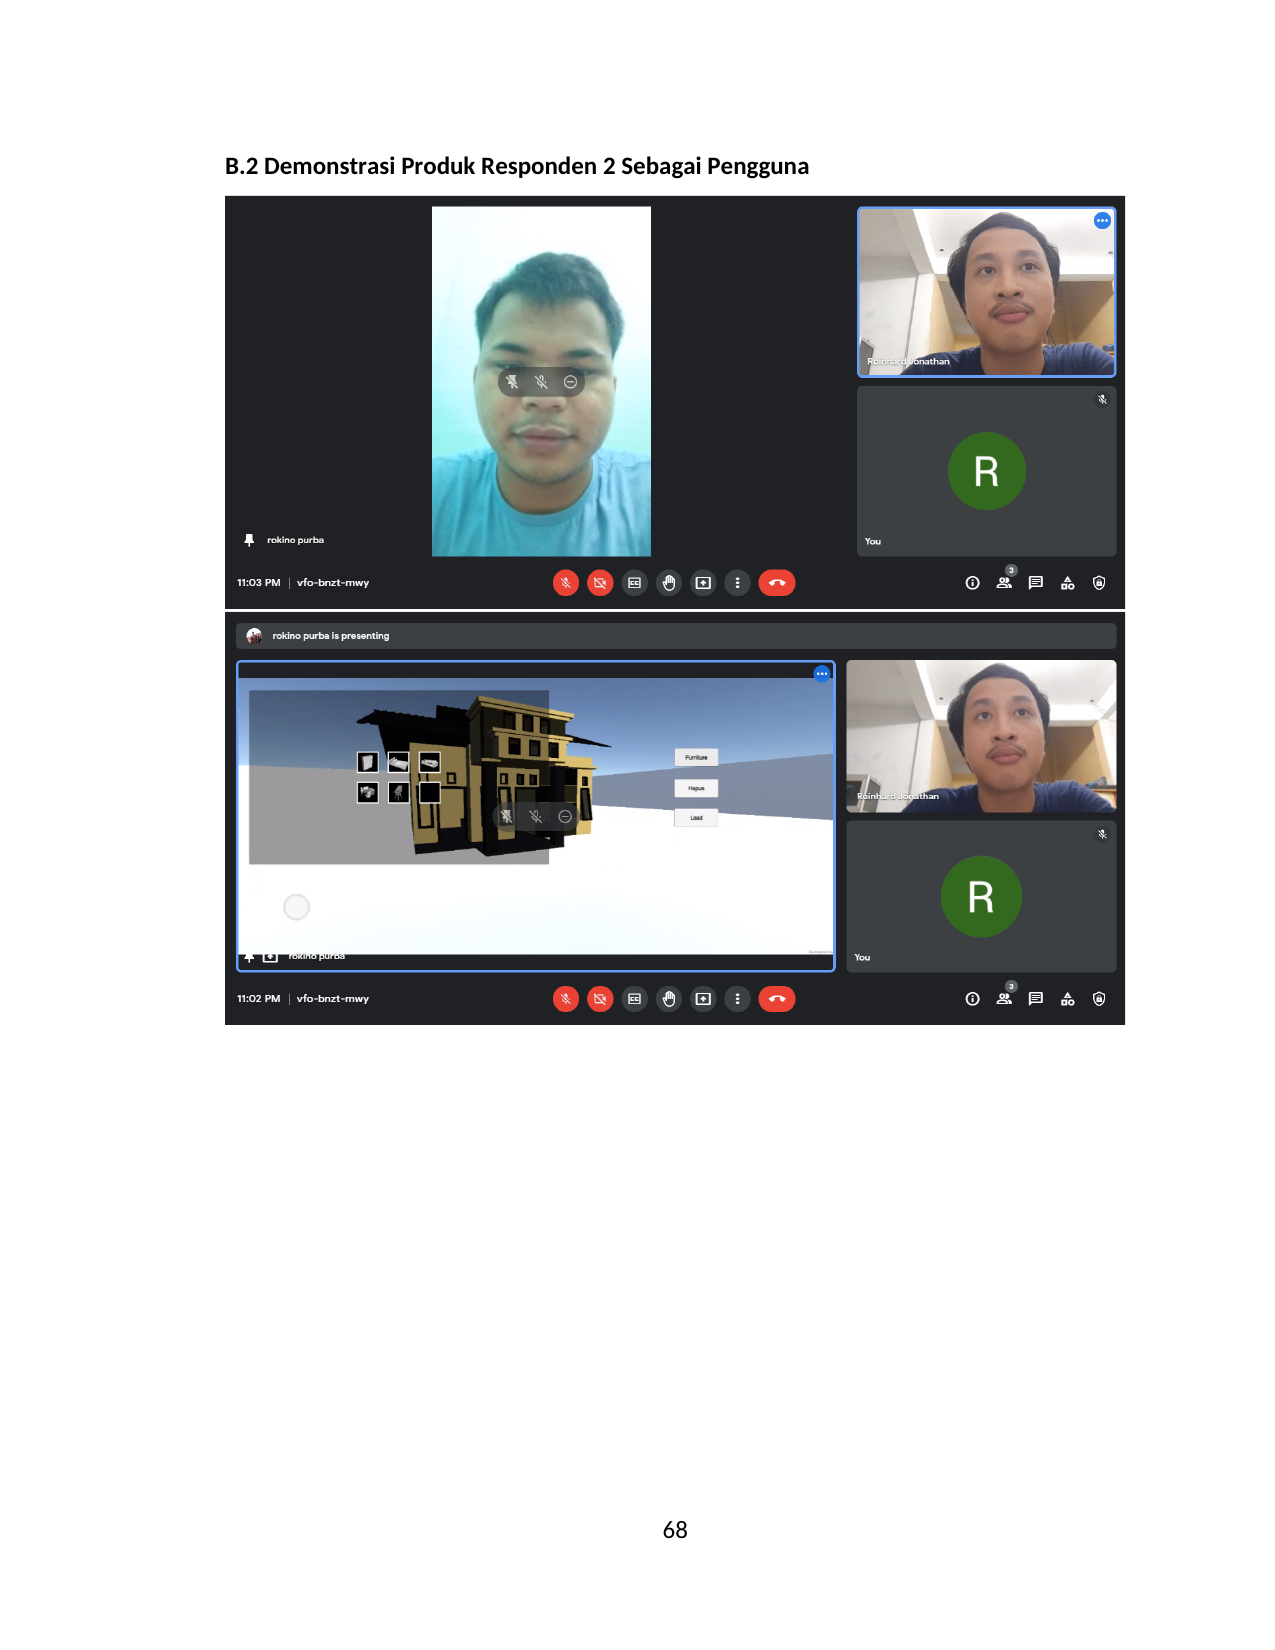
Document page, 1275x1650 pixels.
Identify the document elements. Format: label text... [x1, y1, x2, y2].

picture [225, 610, 1125, 1025]
picture [225, 195, 1125, 609]
text B.2 Demonstrasi Produk Responden 2 Sebagai Pengguna [225, 150, 1125, 181]
